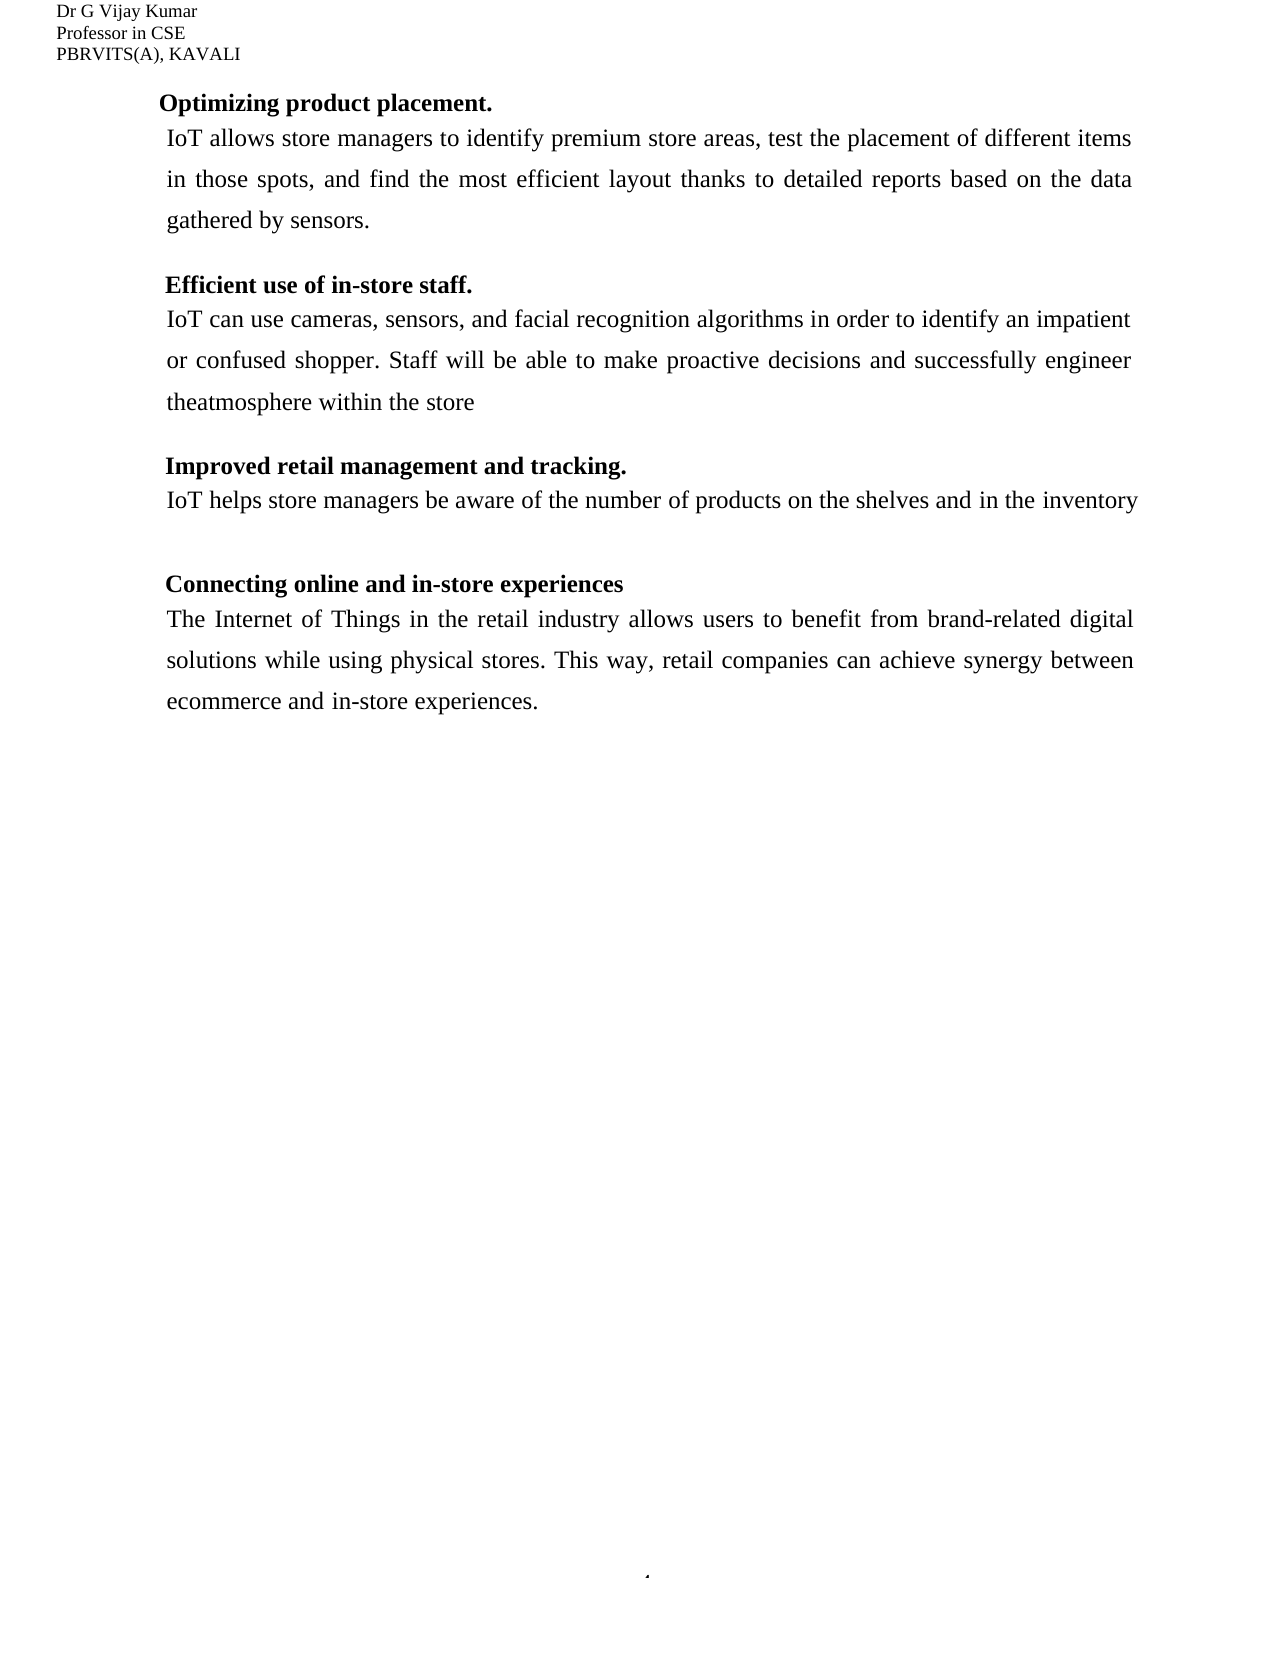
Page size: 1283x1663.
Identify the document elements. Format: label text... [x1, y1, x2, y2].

subtitle Improved retail management and tracking. [165, 451, 1272, 480]
text IoT can use cameras, sensors, and facial recognition algorithms in order to identify an impatient or confused shopper. Staff will be able to make proactive decisions and successfully engineer theatmosphere within the store [166, 304, 1132, 416]
text IoT helps store managers be aware of the number of products on the shelves and in the inventory [166, 485, 1272, 514]
subtitle Efficient use of in-store staff. [165, 270, 1272, 299]
text IoT allows store managers to identify premium store areas, test the placement of different items in those spots, and find the most efficient layout thanks to detailed reports based on the data gathered by sensors. [166, 123, 1134, 234]
subtitle Connecting online and in-store experiences [165, 569, 1272, 598]
subtitle Optimizing product placement. [158, 88, 1272, 117]
text The Internet of Things in the retail industry allows users to benefit from brand-related digital solutions while using physical stores. This way, retail companies can achieve synergy between ecommerce and in-store experiences. [166, 604, 1136, 715]
